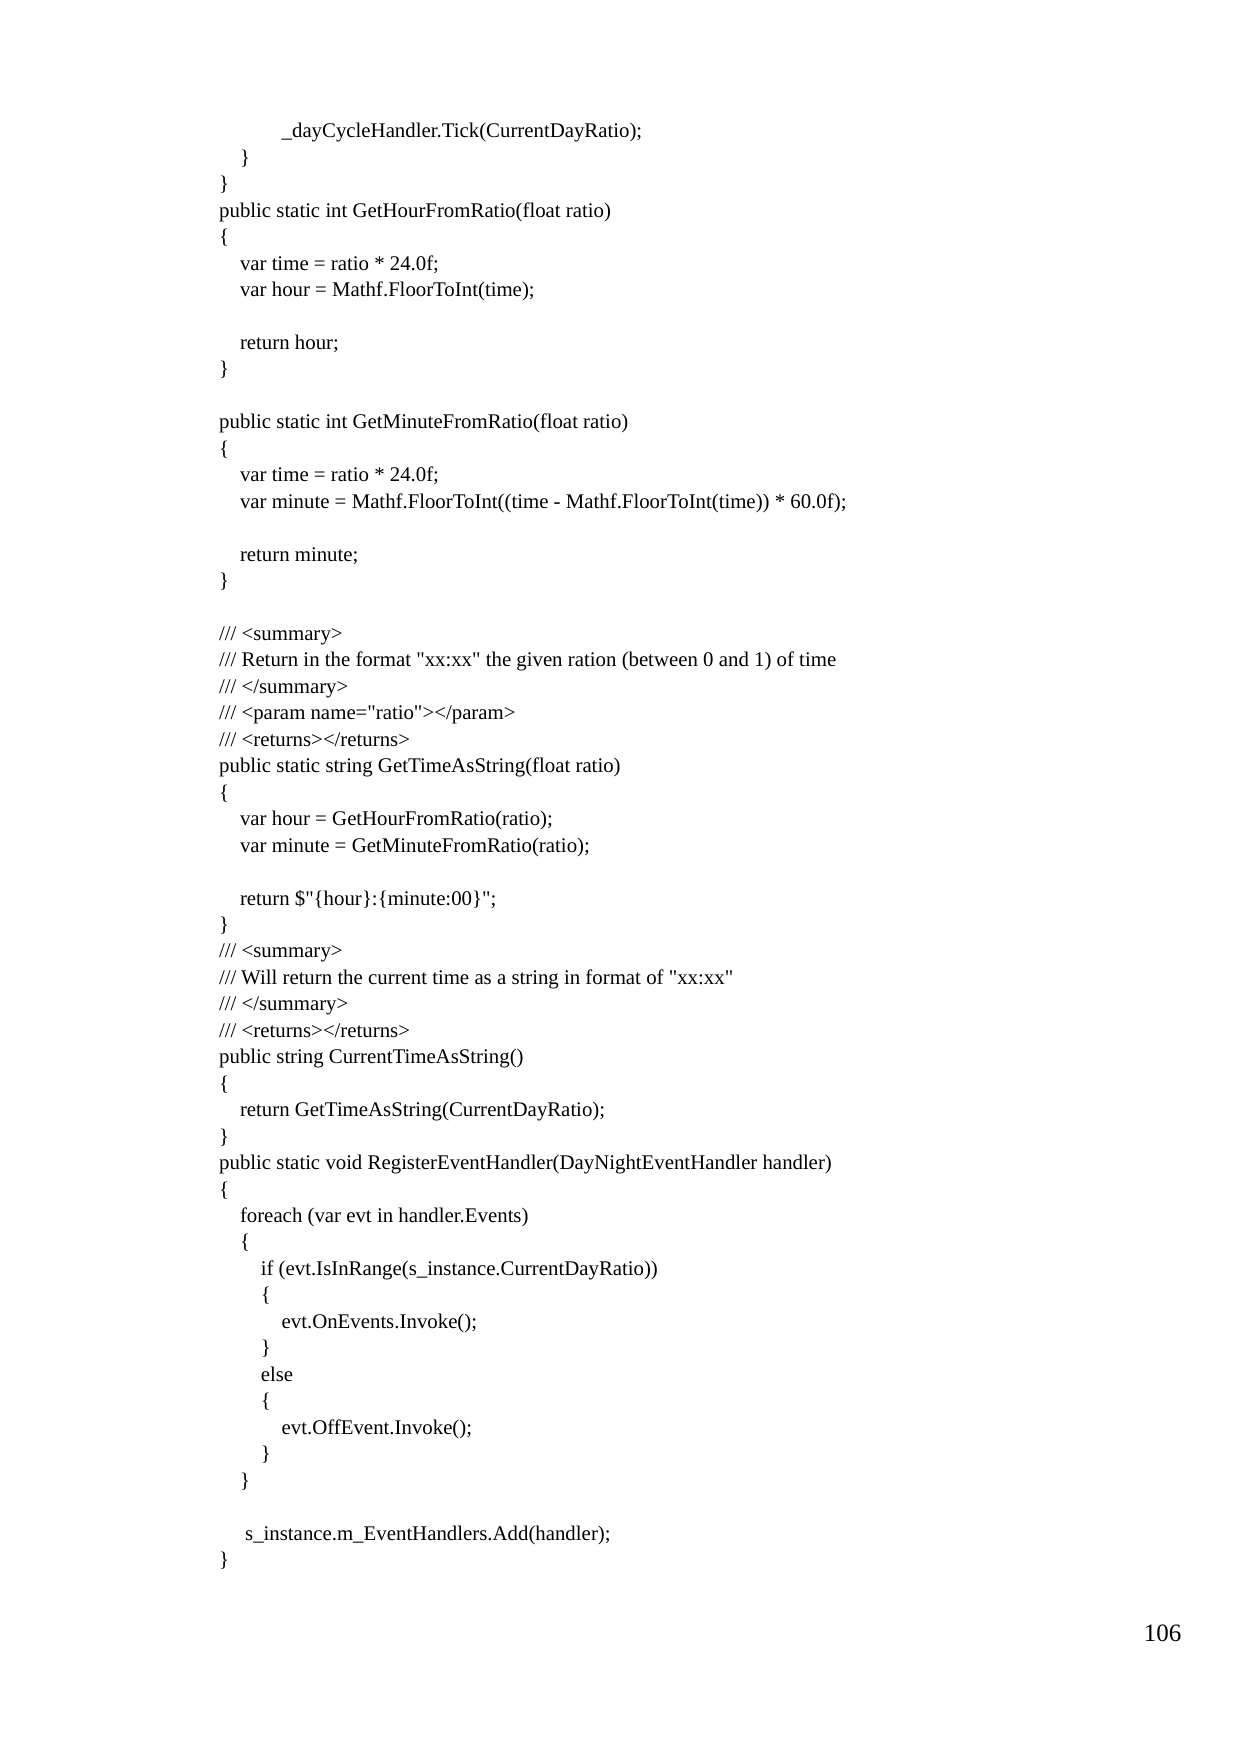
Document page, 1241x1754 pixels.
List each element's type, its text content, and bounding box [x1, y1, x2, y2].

text var time = ratio * 24.0f; [177, 250, 1181, 274]
text /// <returns></returns> [177, 727, 1181, 751]
text { [177, 224, 1181, 248]
text return minute; [177, 541, 1181, 566]
text } [177, 171, 1181, 195]
text /// <summary> [177, 621, 1181, 645]
text var minute = Mathf.FloorToInt((time - Mathf.FloorToInt(time)) * 60.0f); [177, 488, 1181, 513]
text { [177, 1229, 1181, 1253]
text } [177, 1441, 1181, 1465]
text { [177, 779, 1181, 804]
text } [177, 1467, 1181, 1492]
text /// <returns></returns> [177, 1018, 1181, 1042]
text public string CurrentTimeAsString() [177, 1044, 1181, 1068]
text /// <summary> [177, 938, 1181, 962]
text { [177, 436, 1181, 460]
text } [177, 144, 1181, 169]
text var minute = GetMinuteFromRatio(ratio); [177, 832, 1181, 857]
text } [177, 1547, 1181, 1571]
text /// <param name="ratio"></param> [177, 700, 1181, 724]
text s_instance.m_EventHandlers.Add(handler); [177, 1520, 1181, 1544]
text var time = ratio * 24.0f; [177, 462, 1181, 486]
text public static string GetTimeAsString(float ratio) [177, 753, 1181, 777]
text public static int GetHourFromRatio(float ratio) [177, 197, 1181, 222]
text return hour; [177, 330, 1181, 354]
text var hour = GetHourFromRatio(ratio); [177, 806, 1181, 830]
text evt.OnEvents.Invoke(); [177, 1309, 1181, 1333]
text public static void RegisterEventHandler(DayNightEventHandler handler) [177, 1150, 1181, 1174]
text { [177, 1388, 1181, 1412]
text } [177, 356, 1181, 380]
text _dayCycleHandler.Tick(CurrentDayRatio); [177, 118, 1181, 142]
text { [177, 1282, 1181, 1306]
text foreach (var evt in handler.Events) [177, 1203, 1181, 1227]
text } [177, 568, 1181, 592]
text { [177, 1071, 1181, 1095]
text return GetTimeAsString(CurrentDayRatio); [177, 1097, 1181, 1121]
text if (evt.IsInRange(s_instance.CurrentDayRatio)) [177, 1256, 1181, 1280]
text /// </summary> [177, 991, 1181, 1015]
text } [177, 912, 1181, 936]
text public static int GetMinuteFromRatio(float ratio) [177, 409, 1181, 433]
text /// Return in the format "xx:xx" the given ration (between 0 and 1) of time [177, 647, 1181, 671]
text return $"{hour}:{minute:00}"; [177, 885, 1181, 909]
text else [177, 1362, 1181, 1386]
text /// Will return the current time as a string in format of "xx:xx" [177, 965, 1181, 989]
text var hour = Mathf.FloorToInt(time); [177, 277, 1181, 301]
text } [177, 1335, 1181, 1359]
text { [177, 1176, 1181, 1201]
text /// </summary> [177, 674, 1181, 698]
text evt.OffEvent.Invoke(); [177, 1414, 1181, 1439]
text } [177, 1123, 1181, 1148]
